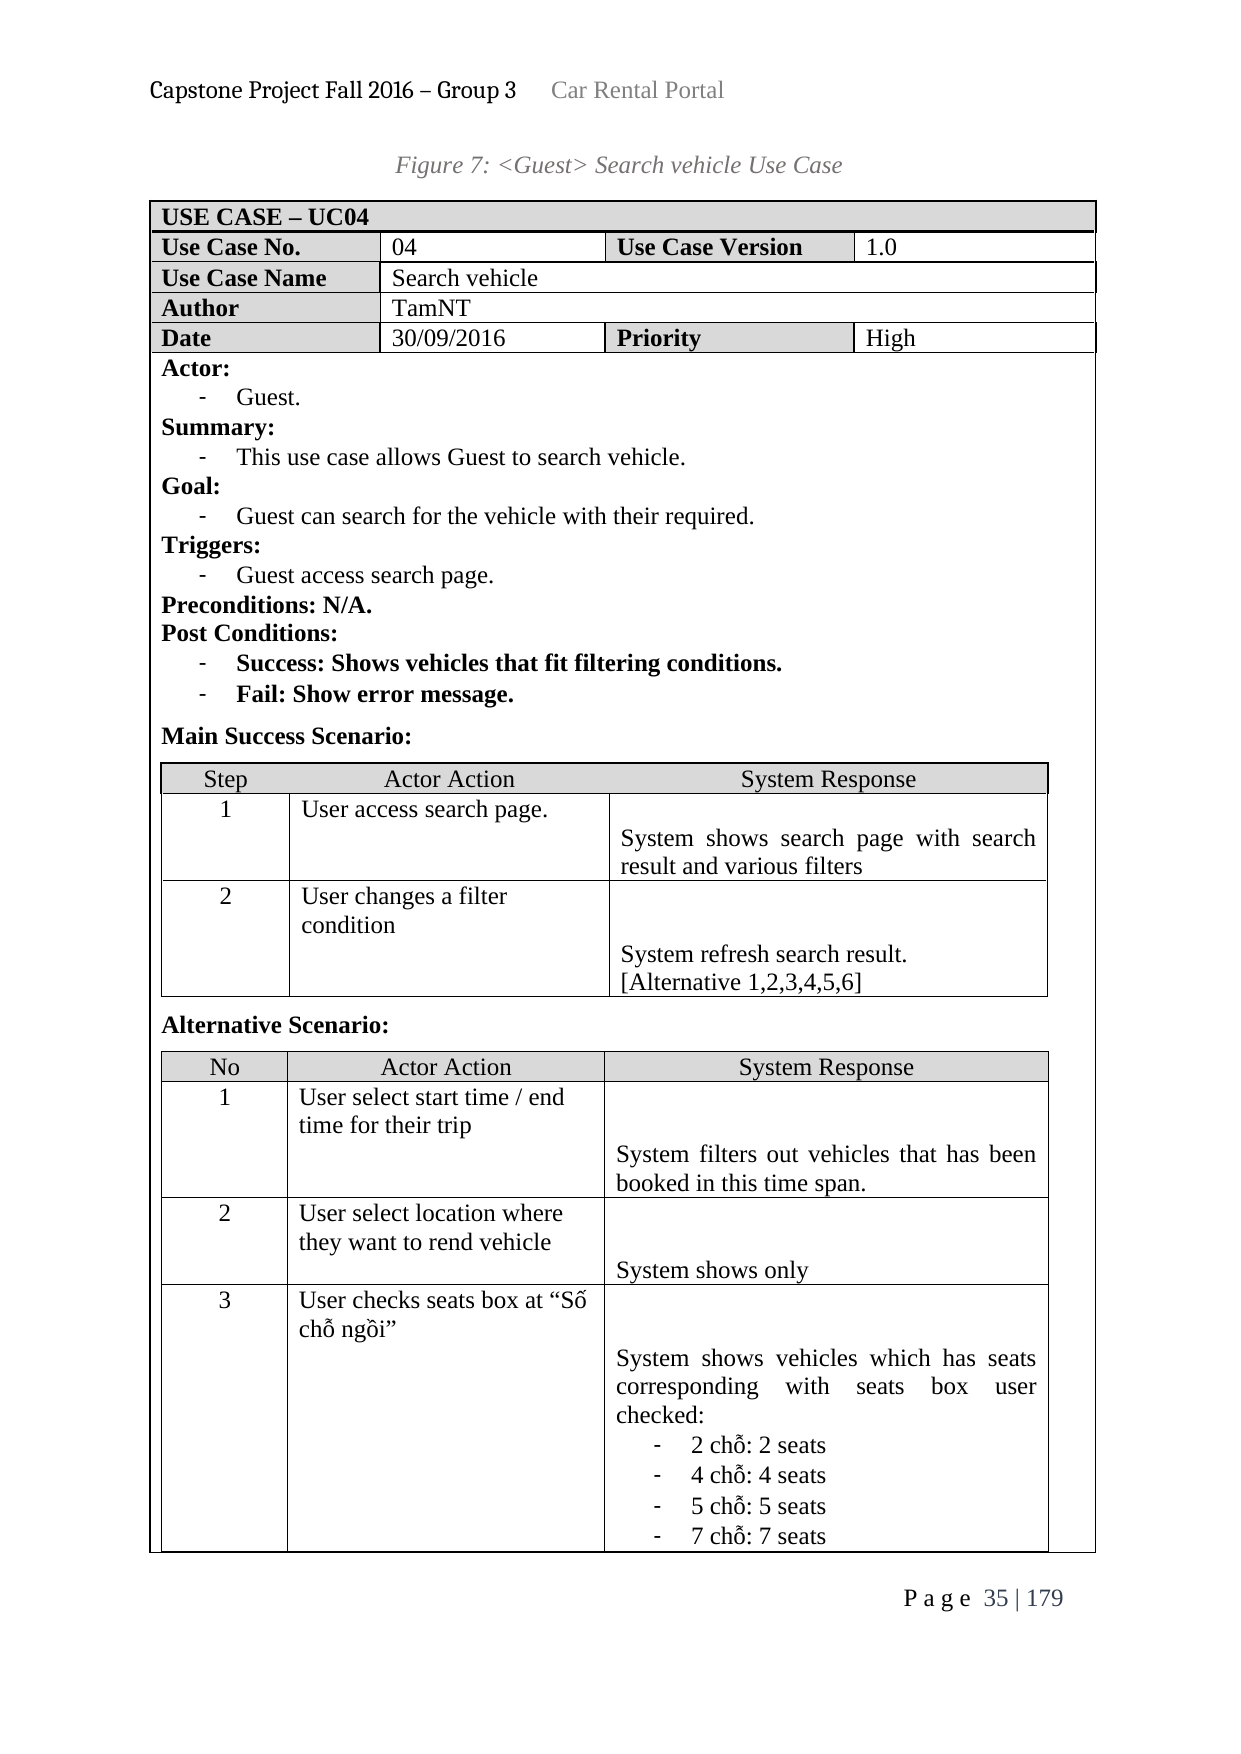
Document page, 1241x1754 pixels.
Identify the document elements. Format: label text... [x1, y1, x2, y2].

table_cell High [855, 322, 1095, 352]
table_cell Priority [606, 323, 853, 352]
table_cell 04 [381, 233, 605, 261]
table_cell Use Case No. [151, 231, 380, 261]
table_cell Use Case Name [151, 262, 379, 292]
table_header USE CASE – UC04 [151, 202, 1095, 230]
table_cell Search vehicle [381, 261, 1095, 292]
table_cell 30/09/2016 [381, 323, 604, 352]
table_cell TamNT [381, 292, 1095, 322]
text Figure 7: <Guest> Search vehicle Use Case [150, 150, 1090, 179]
table_cell Date [151, 323, 379, 352]
table_cell Author [151, 293, 380, 322]
table_cell 1.0 [855, 230, 1095, 261]
table_cell Use Case Version [606, 233, 854, 261]
